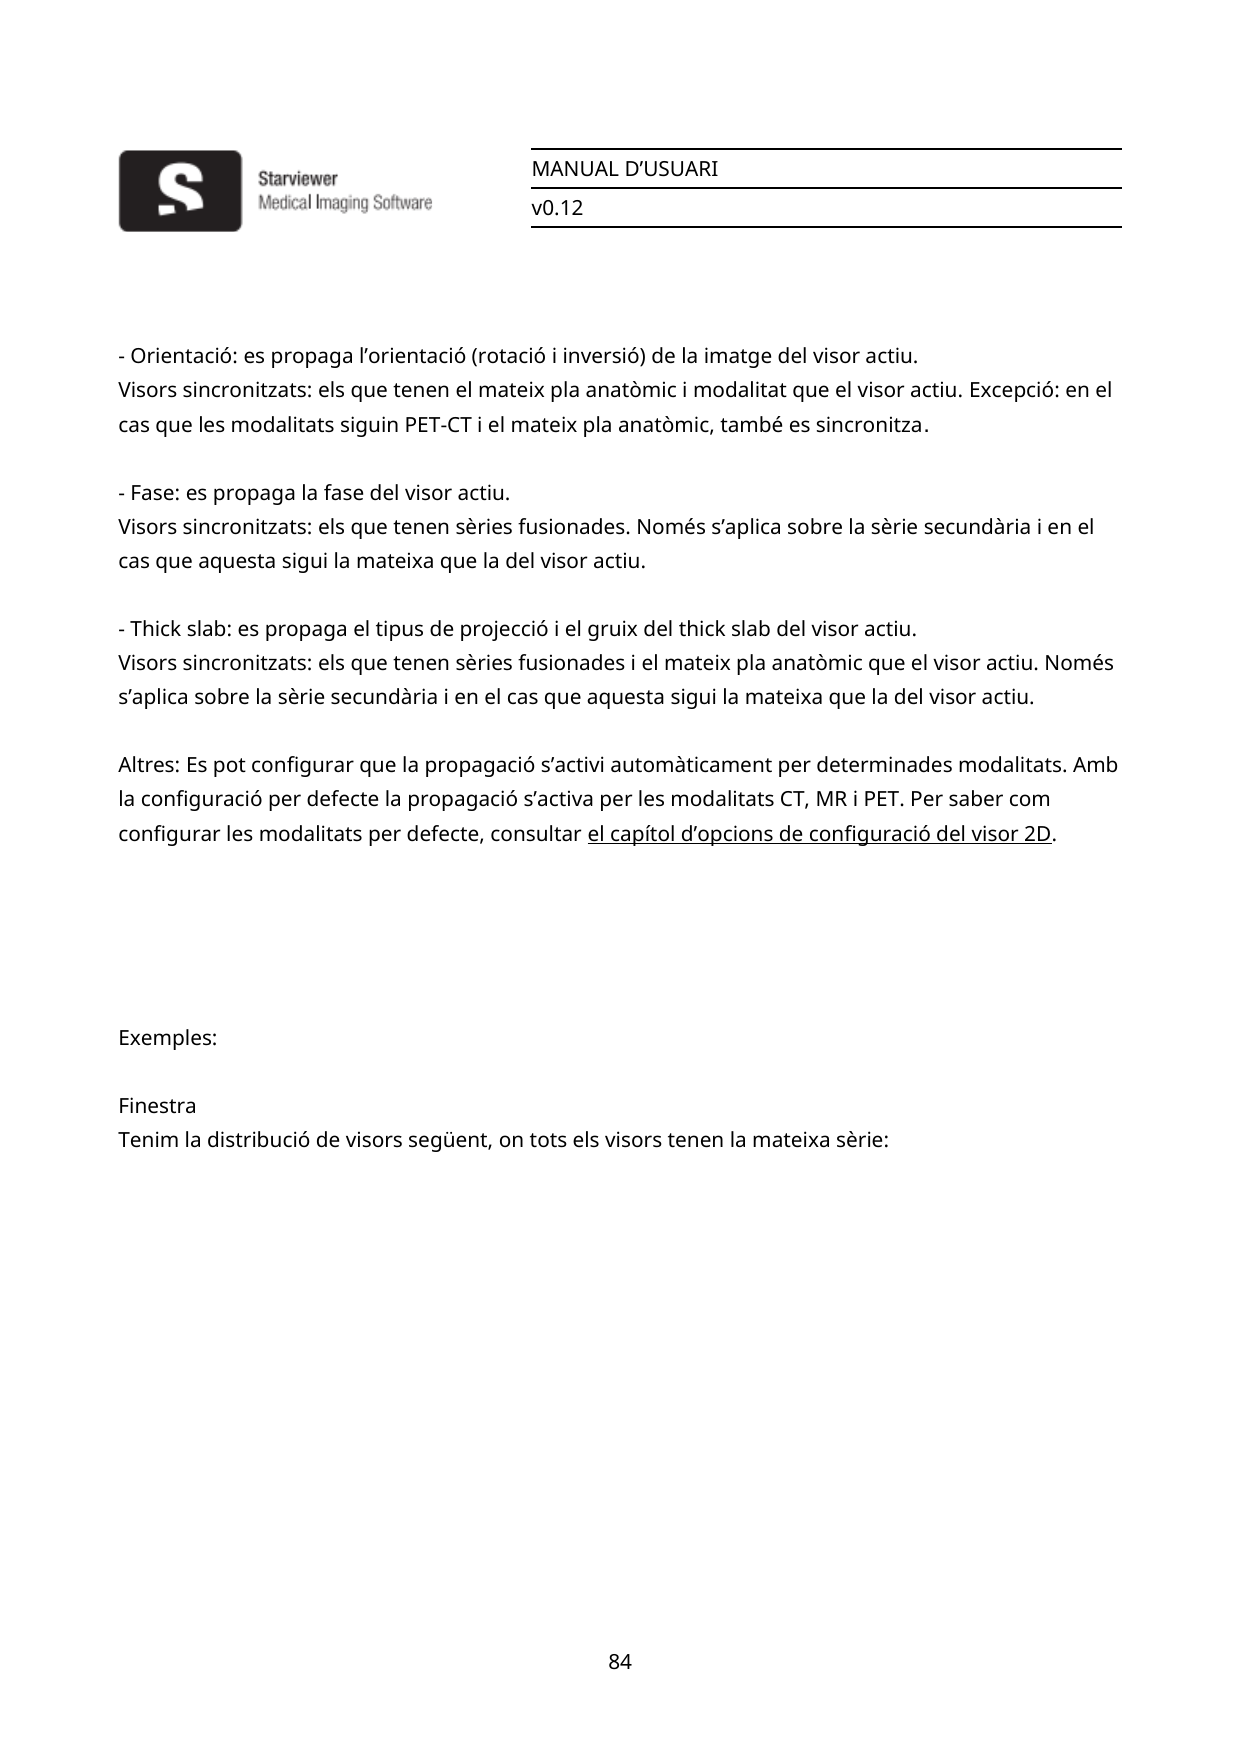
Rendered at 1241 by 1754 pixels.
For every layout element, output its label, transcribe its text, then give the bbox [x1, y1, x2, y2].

text Visors sincronitzats: els que tenen sèries fusionades i el mateix pla anatòmic que el visor actiu. Només s’aplica sobre la sèrie secundària i en el cas que aquesta sigui la mateixa que la del visor actiu. [118, 648, 1122, 711]
text Finestra [118, 1091, 1122, 1119]
text Visors sincronitzats: els que tenen el mateix pla anatòmic i modalitat que el visor actiu. Excepció: en el cas que les modalitats siguin PET-CT i el mateix pla anatòmic, també es sincronitza. [118, 376, 1122, 438]
text - Orientació: es propaga l’orientació (rotació i inversió) de la imatge del visor actiu. [118, 341, 1122, 370]
text Altres: Es pot configurar que la propagació s’activi automàticament per determinades modalitats. Amb la configuració per defecte la propagació s’activa per les modalitats CT, MR i PET. Per saber com configurar les modalitats per defecte, consultar el capítol d’opcions de configuració del visor 2D. [118, 751, 1122, 847]
text Exemples: [118, 1023, 1122, 1086]
text - Fase: es propaga la fase del visor actiu. [118, 478, 1122, 506]
text Tenim la distribució de visors següent, on tots els visors tenen la mateixa sèrie: [118, 1125, 1122, 1154]
text - Thick slab: es propaga el tipus de projecció i el gruix del thick slab del visor actiu. [118, 614, 1122, 643]
text Visors sincronitzats: els que tenen sèries fusionades. Només s’aplica sobre la sèrie secundària i en el cas que aquesta sigui la mateixa que la del visor actiu. [118, 512, 1122, 574]
